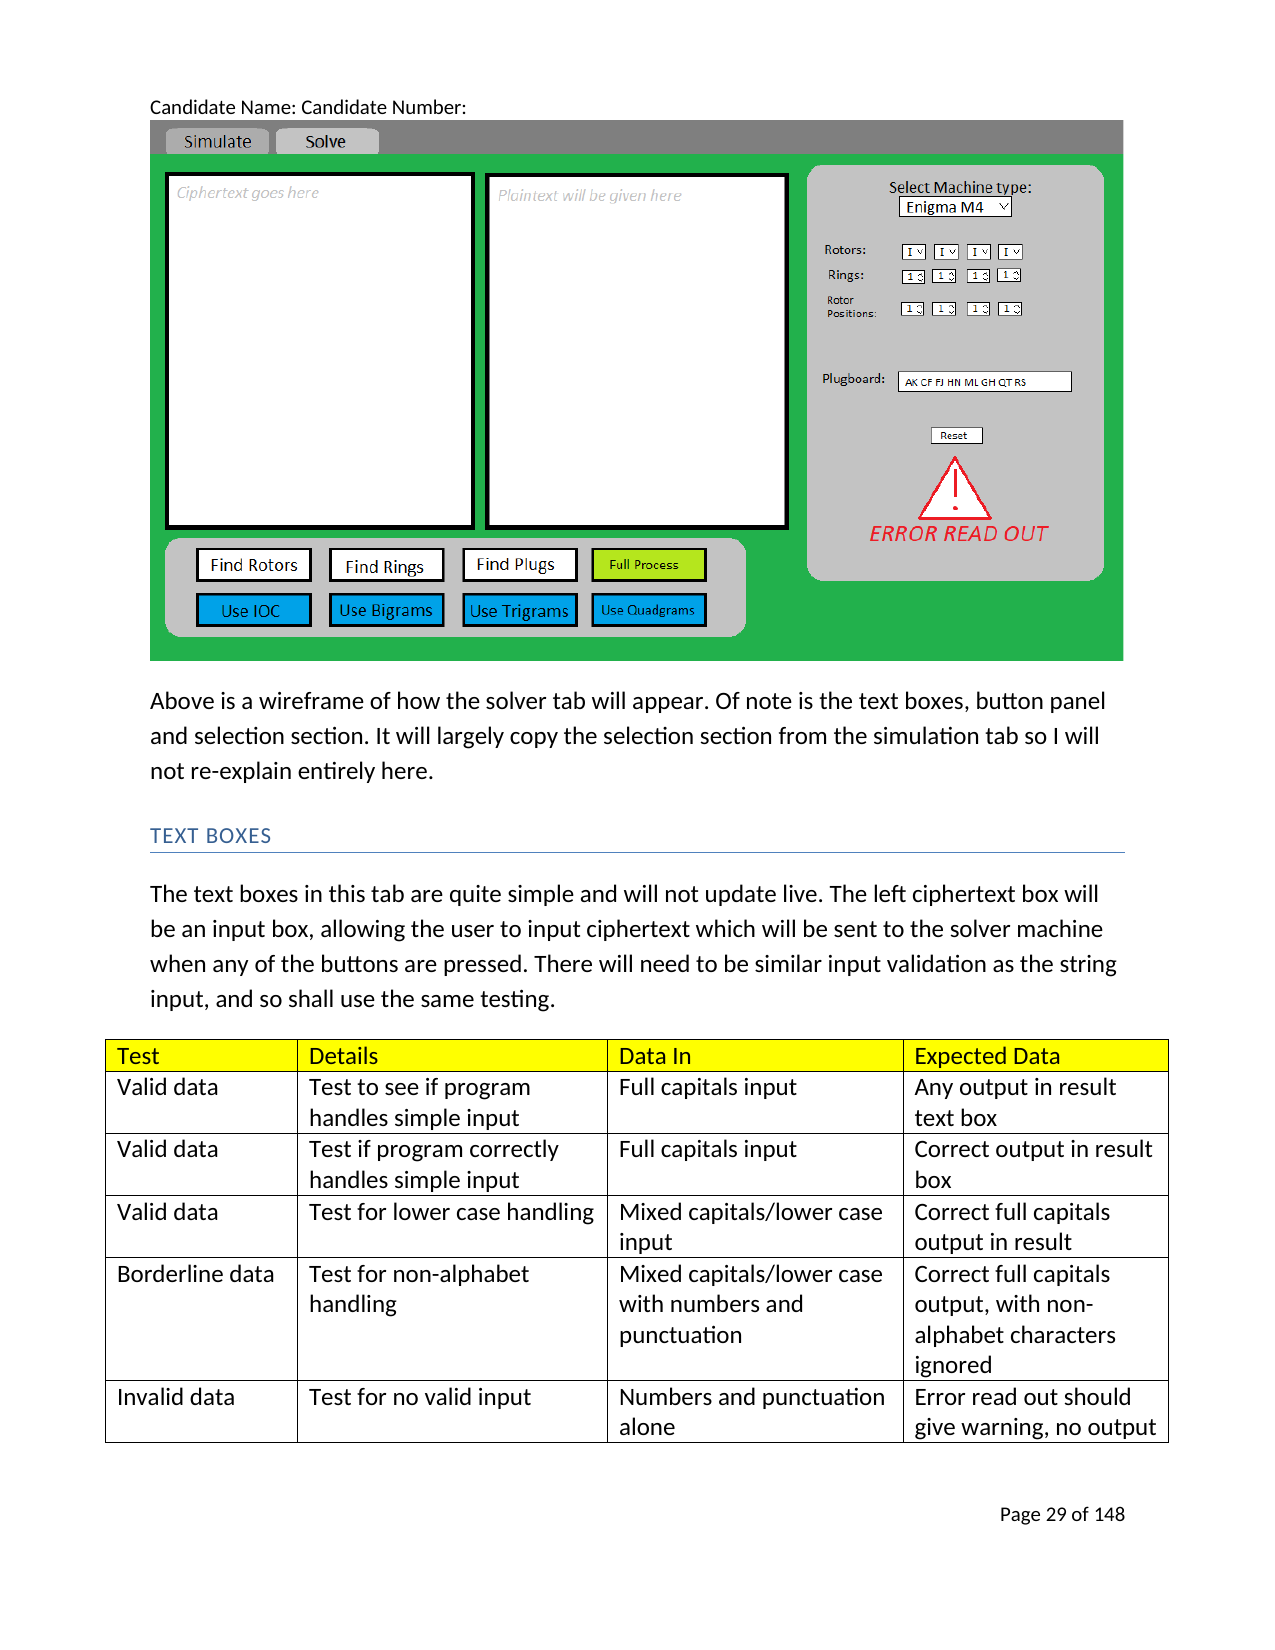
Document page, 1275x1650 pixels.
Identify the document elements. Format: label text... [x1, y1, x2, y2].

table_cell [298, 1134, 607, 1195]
text The text boxes in this tab are quite simple and will not update live. The left ciphertext box will be an input box, allowing the user to input ciphertext which will be sent to the solver machine when any of the buttons are pressed. There will need to be similar input validation as the string input, and so shall use the same testing. [150, 878, 1125, 1014]
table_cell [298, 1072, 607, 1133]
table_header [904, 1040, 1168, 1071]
picture [150, 120, 1124, 661]
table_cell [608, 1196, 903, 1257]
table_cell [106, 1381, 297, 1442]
subtitle Text Boxes [150, 821, 1125, 852]
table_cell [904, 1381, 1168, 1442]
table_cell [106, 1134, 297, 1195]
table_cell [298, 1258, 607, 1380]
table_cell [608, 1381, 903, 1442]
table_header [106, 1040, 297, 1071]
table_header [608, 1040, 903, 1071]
text Above is a wireframe of how the solver tab will appear. Of note is the text boxes, button panel and selection section. It will largely copy the selection section from the simulation tab so I will not re-explain entirely here. [150, 685, 1125, 786]
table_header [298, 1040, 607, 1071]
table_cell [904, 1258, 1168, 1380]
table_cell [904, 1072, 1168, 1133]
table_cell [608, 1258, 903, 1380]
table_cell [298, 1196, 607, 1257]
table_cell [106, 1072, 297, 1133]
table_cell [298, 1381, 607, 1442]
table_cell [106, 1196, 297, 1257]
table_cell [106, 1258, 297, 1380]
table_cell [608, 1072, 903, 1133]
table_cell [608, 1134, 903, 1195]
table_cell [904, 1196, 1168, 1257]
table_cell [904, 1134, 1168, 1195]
